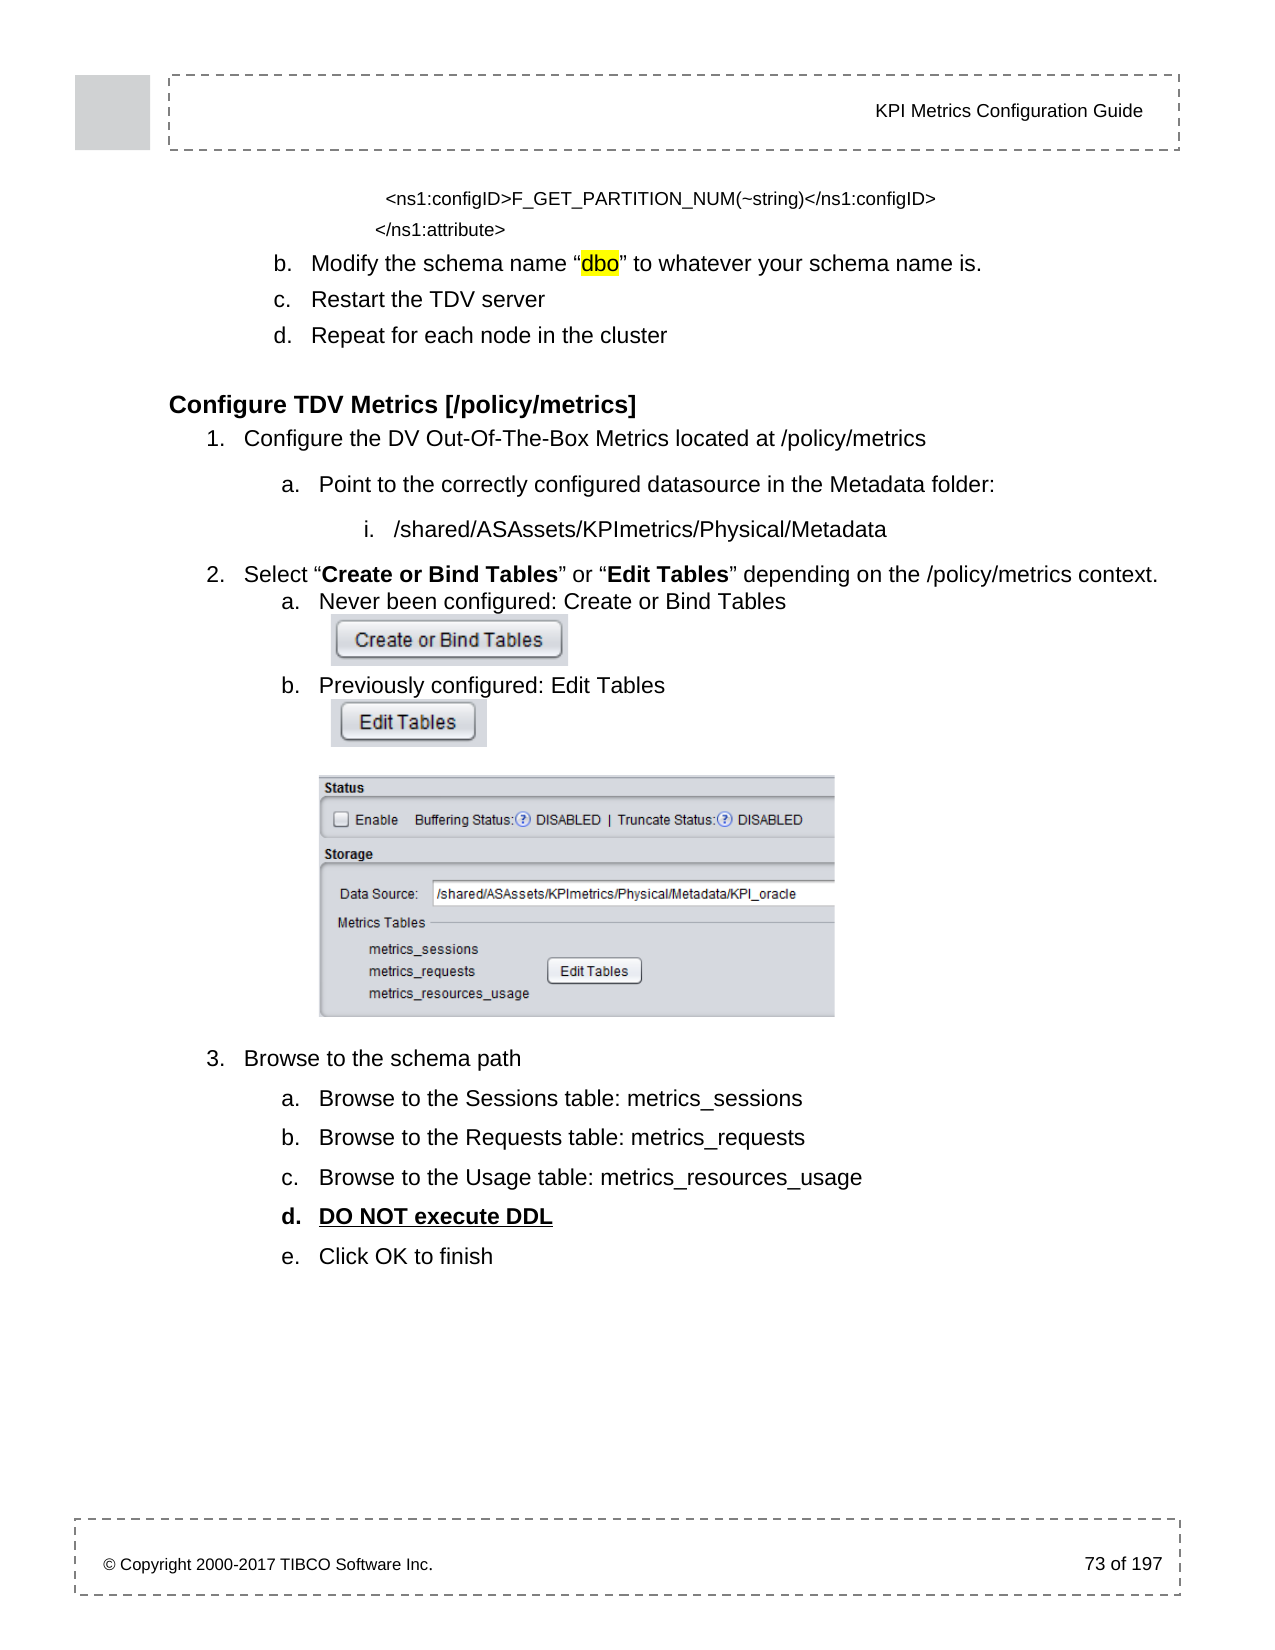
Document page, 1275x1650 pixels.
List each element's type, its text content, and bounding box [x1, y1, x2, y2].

list Configure the DV Out-Of-The-Box Metrics located at /policy/metrics [206, 425, 1162, 452]
list Previously configured: Edit Tables [281, 666, 1162, 699]
list Restart the TDV server [273, 286, 1161, 312]
list Browse to the Usage table: metrics_resources_usage [281, 1164, 1162, 1190]
list Point to the correctly configured datasource in the Metadata folder: [281, 471, 1162, 497]
picture [330, 614, 569, 666]
list Browse to the schema path [206, 1045, 1162, 1072]
list Modify the schema name “dbo” to whatever your schema name is. [273, 249, 1161, 276]
picture [330, 699, 487, 747]
list Repeat for each node in the cluster [273, 322, 1161, 349]
list Click OK to finish [281, 1243, 1162, 1269]
list Select “Create or Bind Tables” or “Edit Tables” depending on the /policy/metrics context. [206, 561, 1162, 588]
list /shared/ASAssets/KPImetrics/Physical/Metadata [375, 516, 1162, 542]
list DO NOT execute DDL [281, 1203, 1162, 1230]
picture [318, 775, 835, 1017]
text </ns1:attribute> [375, 218, 1161, 240]
subtitle Configure TDV Metrics [/policy/metrics] [169, 390, 1162, 419]
list Browse to the Sessions table: metrics_sessions [281, 1085, 1162, 1111]
text <ns1:configID>F_GET_PARTITION_NUM(~string)</ns1:configID> [375, 187, 1161, 209]
list Browse to the Requests table: metrics_requests [281, 1124, 1162, 1151]
list Never been configured: Create or Bind Tables [281, 588, 1162, 614]
